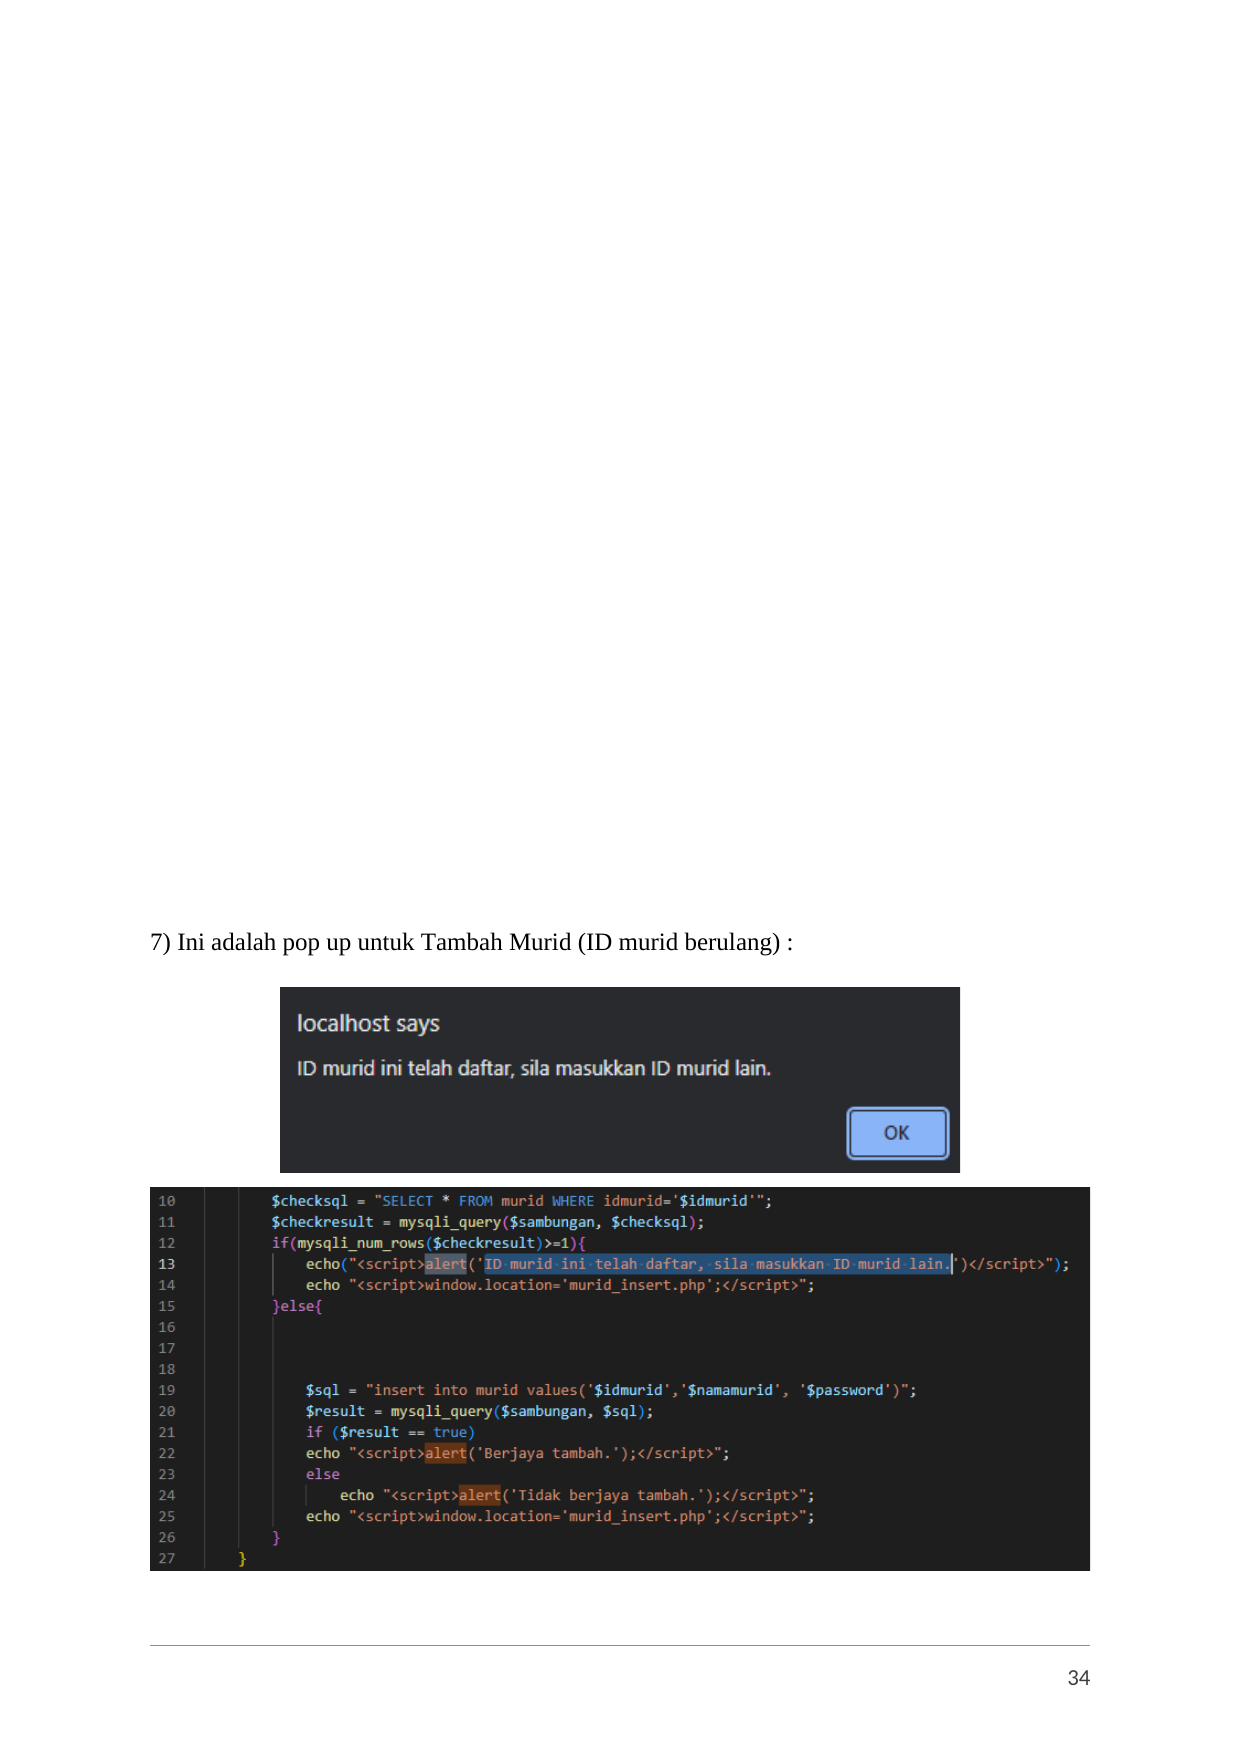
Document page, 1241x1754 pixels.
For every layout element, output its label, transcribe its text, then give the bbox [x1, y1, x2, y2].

picture [150, 1187, 1091, 1571]
picture [280, 987, 961, 1173]
text 7) Ini adalah pop up untuk Tambah Murid (ID murid berulang) : [150, 927, 1090, 956]
